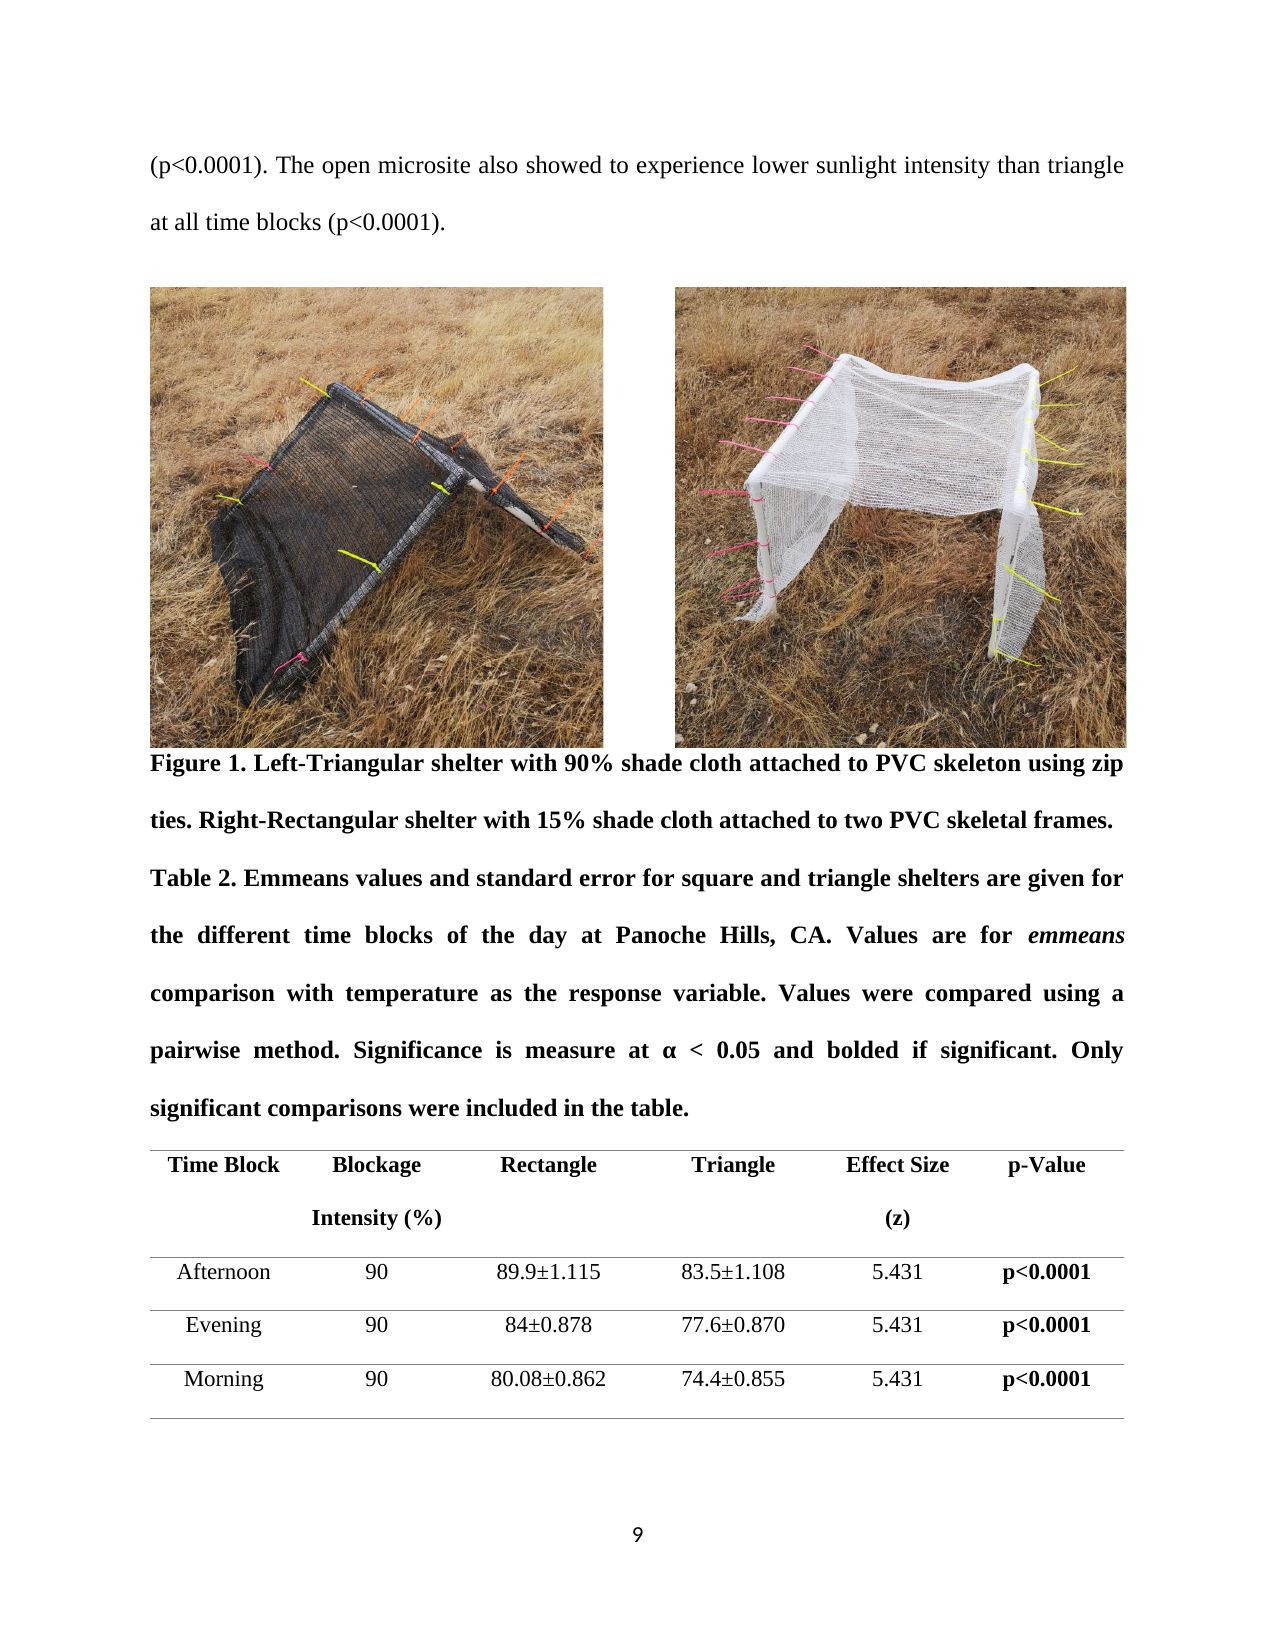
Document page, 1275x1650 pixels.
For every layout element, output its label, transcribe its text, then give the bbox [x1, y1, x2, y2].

table_cell 90 [297, 1258, 456, 1310]
table_cell 5.431 [826, 1311, 969, 1364]
table_header Effect Size (z) [826, 1151, 969, 1257]
table_cell 74.4±0.855 [641, 1365, 826, 1418]
table_cell 89.9±1.115 [456, 1258, 641, 1310]
table_cell 90 [297, 1365, 456, 1418]
table_header Time Block [150, 1151, 297, 1257]
picture [675, 287, 1127, 748]
table_cell 90 [297, 1311, 456, 1364]
table_cell 84±0.878 [456, 1311, 641, 1364]
table_header Triangle [641, 1151, 826, 1257]
table_header Blockage Intensity (%) [297, 1151, 456, 1257]
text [150, 150, 1125, 236]
table_cell 5.431 [826, 1258, 969, 1310]
table_cell Morning [150, 1365, 297, 1418]
table_cell p<0.0001 [970, 1258, 1124, 1310]
table_header p-Value [970, 1151, 1124, 1257]
table_header Rectangle [456, 1151, 641, 1257]
table_cell Evening [150, 1311, 297, 1364]
table_cell Afternoon [150, 1258, 297, 1310]
table_cell p<0.0001 [970, 1365, 1124, 1418]
table_cell 80.08±0.862 [456, 1365, 641, 1418]
table_cell 5.431 [826, 1365, 969, 1418]
text Table 2. Emmeans values and standard error for square and triangle shelters are given for the different time blocks of the day at Panoche Hills, CA. Values are for emmeans comparison with temperature as the response variable. Values were compared using a pairwise method. Significance is measure at α < 0.05 and bolded if significant. Only significant comparisons were included in the table. [150, 863, 1125, 1122]
table_cell p<0.0001 [970, 1311, 1124, 1364]
table_cell 83.5±1.108 [641, 1258, 826, 1310]
table_cell 77.6±0.870 [641, 1311, 826, 1364]
picture [150, 287, 604, 748]
